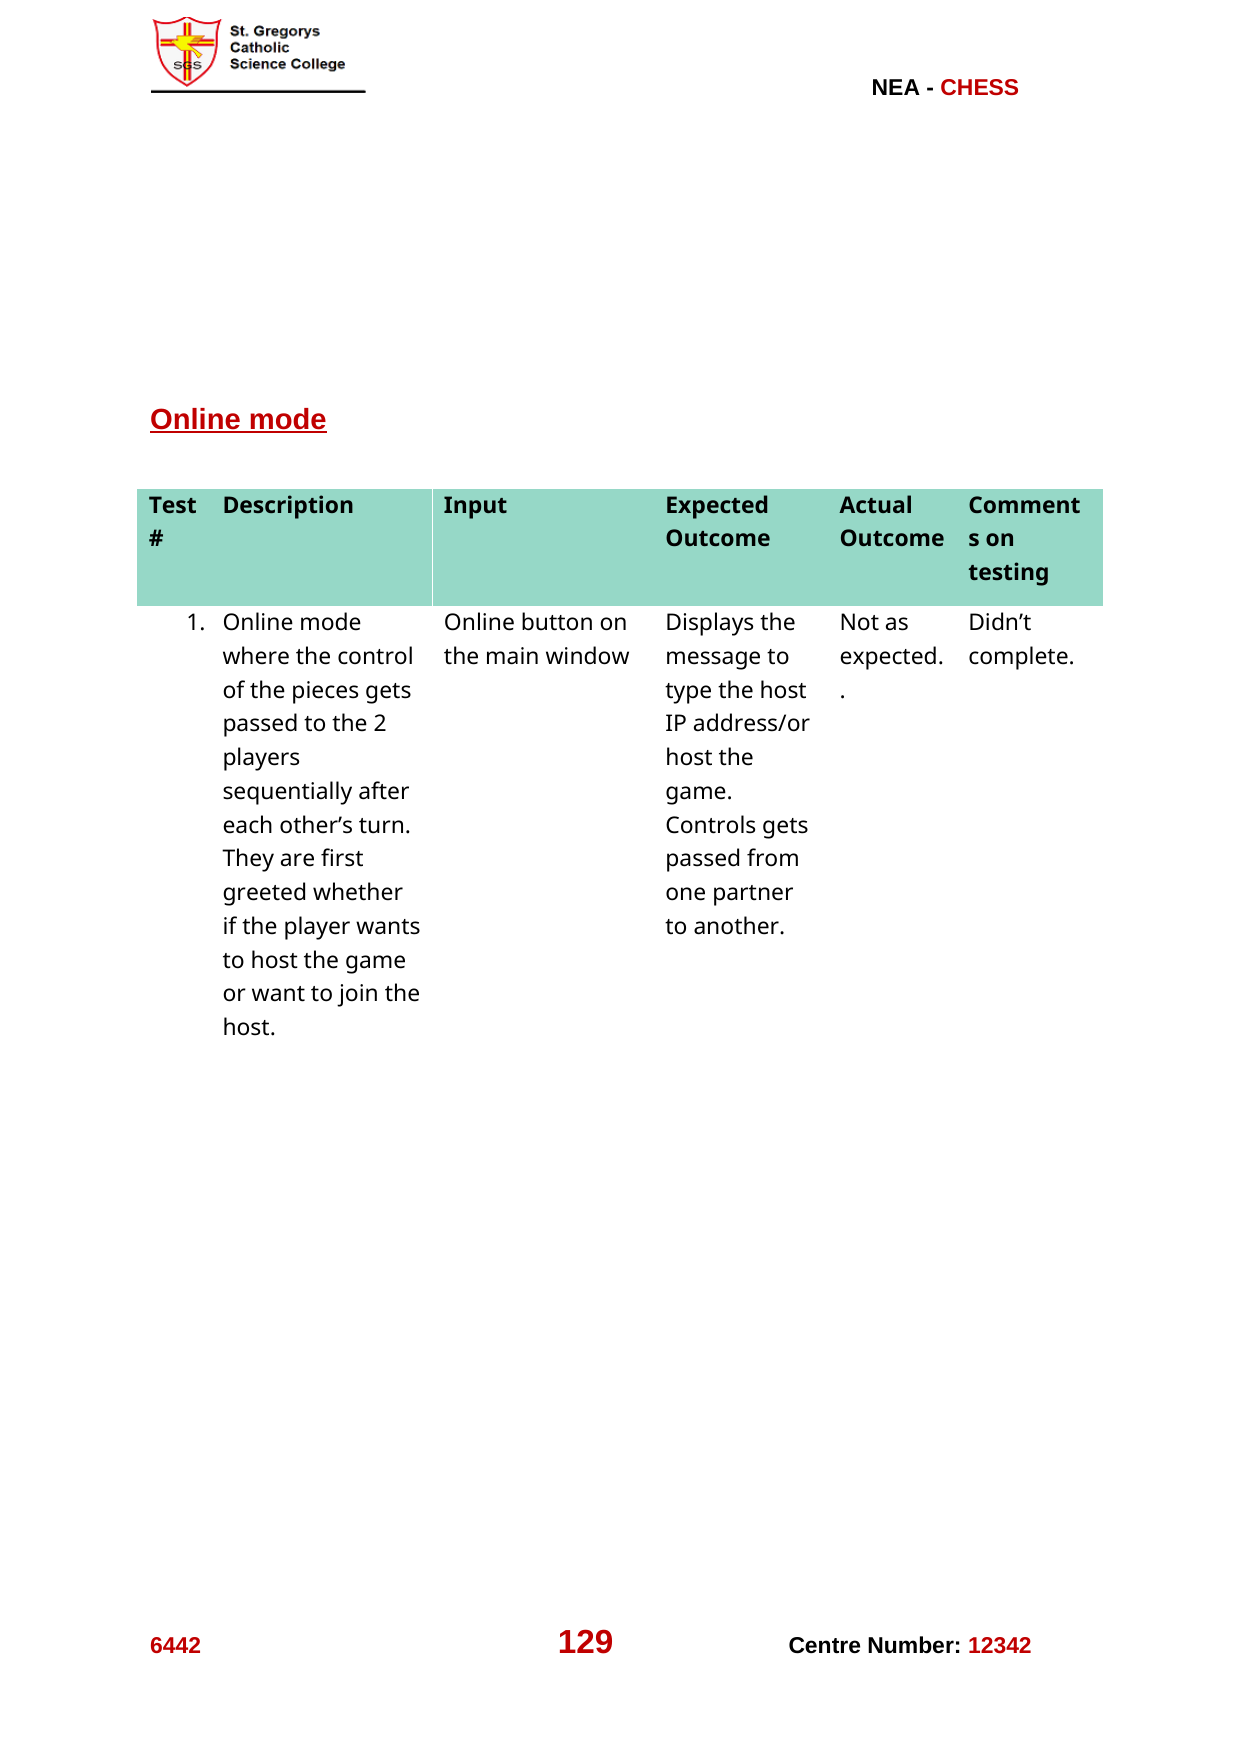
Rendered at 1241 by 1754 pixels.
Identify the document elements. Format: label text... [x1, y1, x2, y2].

table_cell Didn’t complete. [957, 606, 1103, 1061]
table_cell [137, 606, 211, 1061]
table_header Input [433, 489, 654, 606]
table_cell Online mode where the control of the pieces gets passed to the 2 players sequentially after each other’s turn. They are first greeted whether if the player wants to host the game or want to join the host. [211, 606, 432, 1061]
table_cell Displays the message to type the host IP address/or host the game. Controls gets passed from one partner to another. [654, 606, 828, 1061]
table_header Comments on testing [957, 489, 1103, 606]
table_header Test # [137, 489, 211, 606]
table_header Expected Outcome [654, 489, 828, 606]
table_cell Online button on the main window [433, 606, 654, 1061]
table_cell Not as expected.. [828, 606, 957, 1061]
table_header Actual Outcome [828, 489, 957, 606]
picture [151, 17, 369, 96]
table_header Description [211, 489, 432, 606]
subtitle Online mode [150, 402, 1090, 436]
